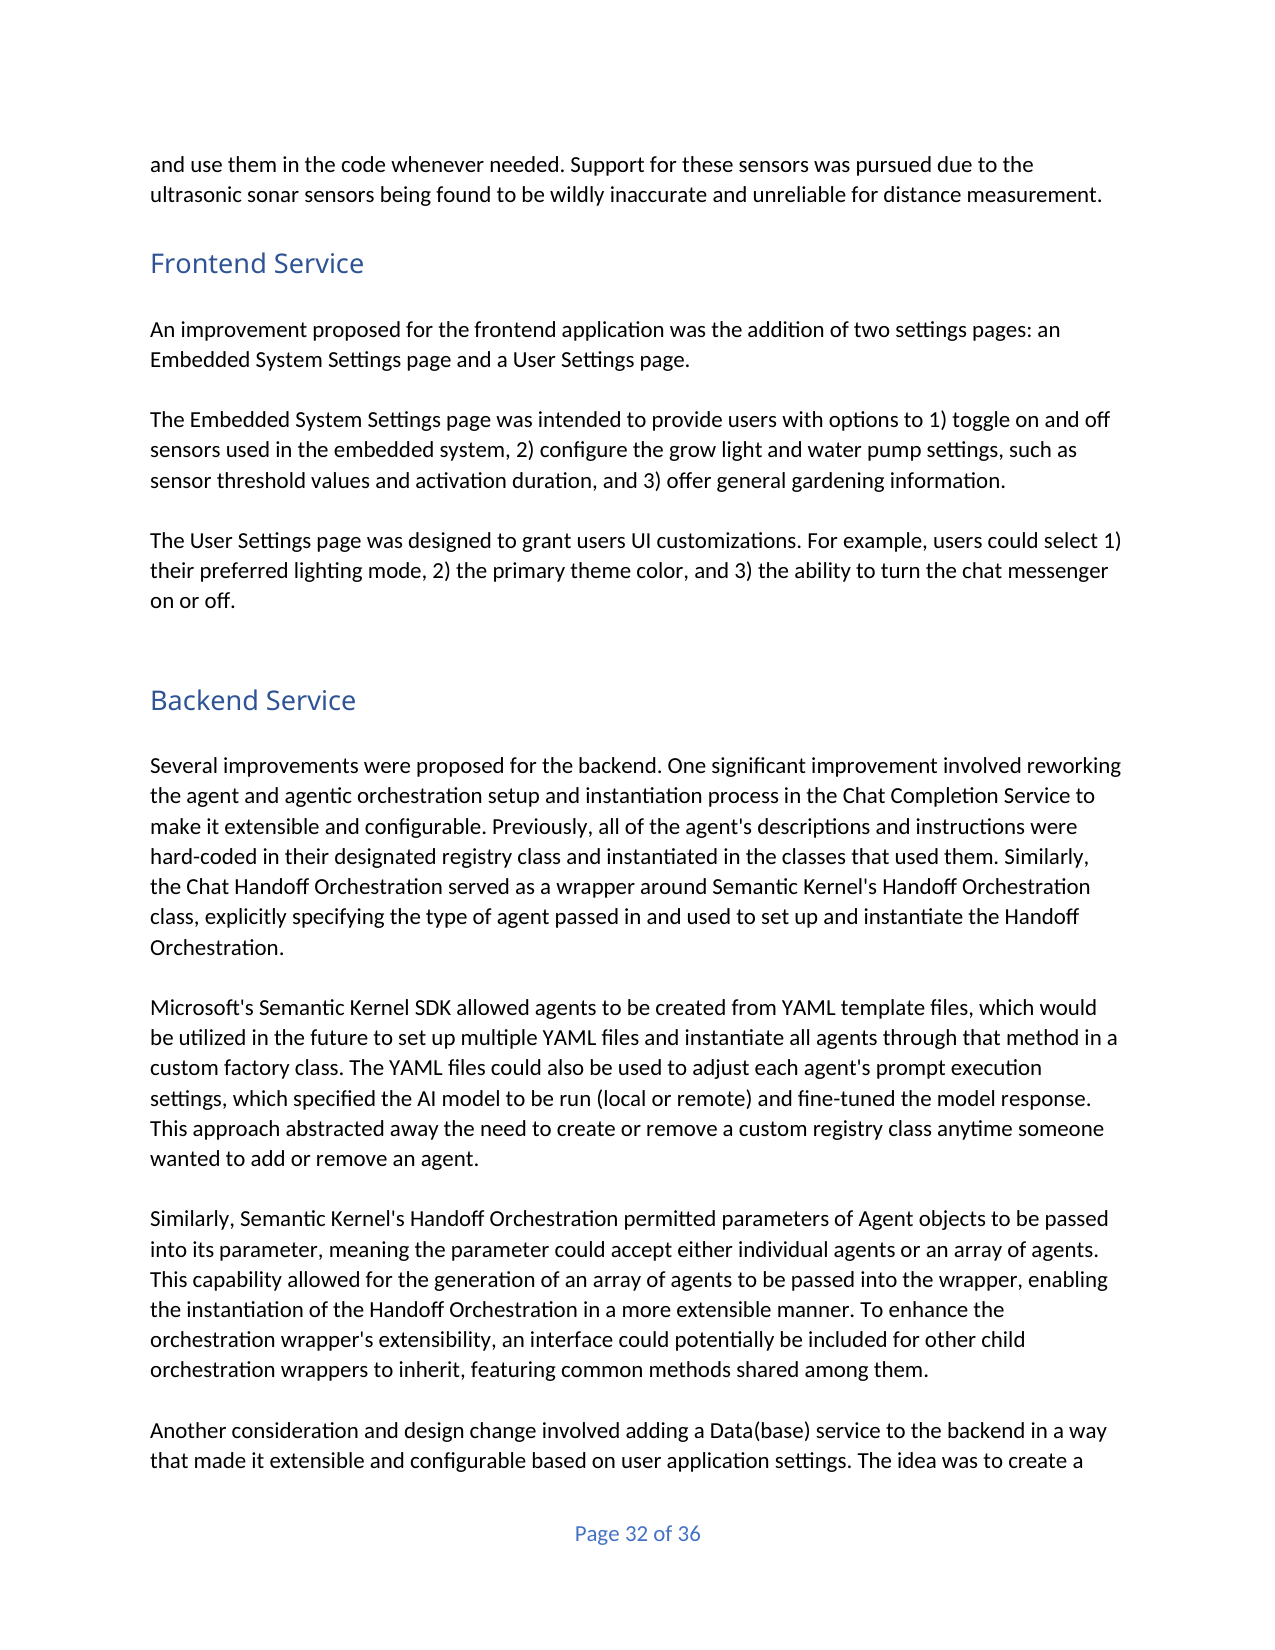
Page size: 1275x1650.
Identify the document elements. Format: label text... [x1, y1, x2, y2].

subtitle Frontend Service [150, 245, 1125, 282]
text The User Settings page was designed to grant users UI customizations. For example, users could select 1) their preferred lighting mode, 2) the primary theme color, and 3) the ability to turn the chat messenger on or off. [150, 526, 1125, 615]
text The Embedded System Settings page was intended to provide users with options to 1) toggle on and off sensors used in the embedded system, 2) configure the grow light and water pump settings, such as sensor threshold values and activation duration, and 3) offer general gardening information. [150, 405, 1125, 494]
text Microsoft's Semantic Kernel SDK allowed agents to be created from YAML template files, which would be utilized in the future to set up multiple YAML files and instantiate all agents through that method in a custom factory class. The YAML files could also be used to adjust each agent's prompt execution settings, which specified the AI model to be run (local or remote) and fine-tuned the model response. This approach abstracted away the need to create or remove a custom registry class anytime someone wanted to add or remove an agent. [150, 993, 1125, 1172]
text An improvement proposed for the frontend application was the addition of two settings pages: an Embedded System Settings page and a User Settings page. [150, 315, 1125, 373]
subtitle Backend Service [150, 681, 1125, 718]
text Several improvements were proposed for the backend. One significant improvement involved reworking the agent and agentic orchestration setup and instantiation process in the Chat Completion Service to make it extensible and configurable. Previously, all of the agent's descriptions and instructions were hard-coded in their designated registry class and instantiated in the classes that used them. Similarly, the Chat Handoff Orchestration served as a wrapper around Semantic Kernel's Handoff Orchestration class, explicitly specifying the type of agent passed in and used to set up and instantiate the Handoff Orchestration. [150, 751, 1125, 961]
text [150, 150, 1125, 208]
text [150, 1416, 1125, 1474]
text Similarly, Semantic Kernel's Handoff Orchestration permitted parameters of Agent objects to be passed into its parameter, meaning the parameter could accept either individual agents or an array of agents. This capability allowed for the generation of an array of agents to be passed into the wrapper, enabling the instantiation of the Handoff Orchestration in a more extensible manner. To enhance the orchestration wrapper's extensibility, an interface could potentially be included for other child orchestration wrappers to inherit, featuring common methods shared among them. [150, 1204, 1125, 1384]
